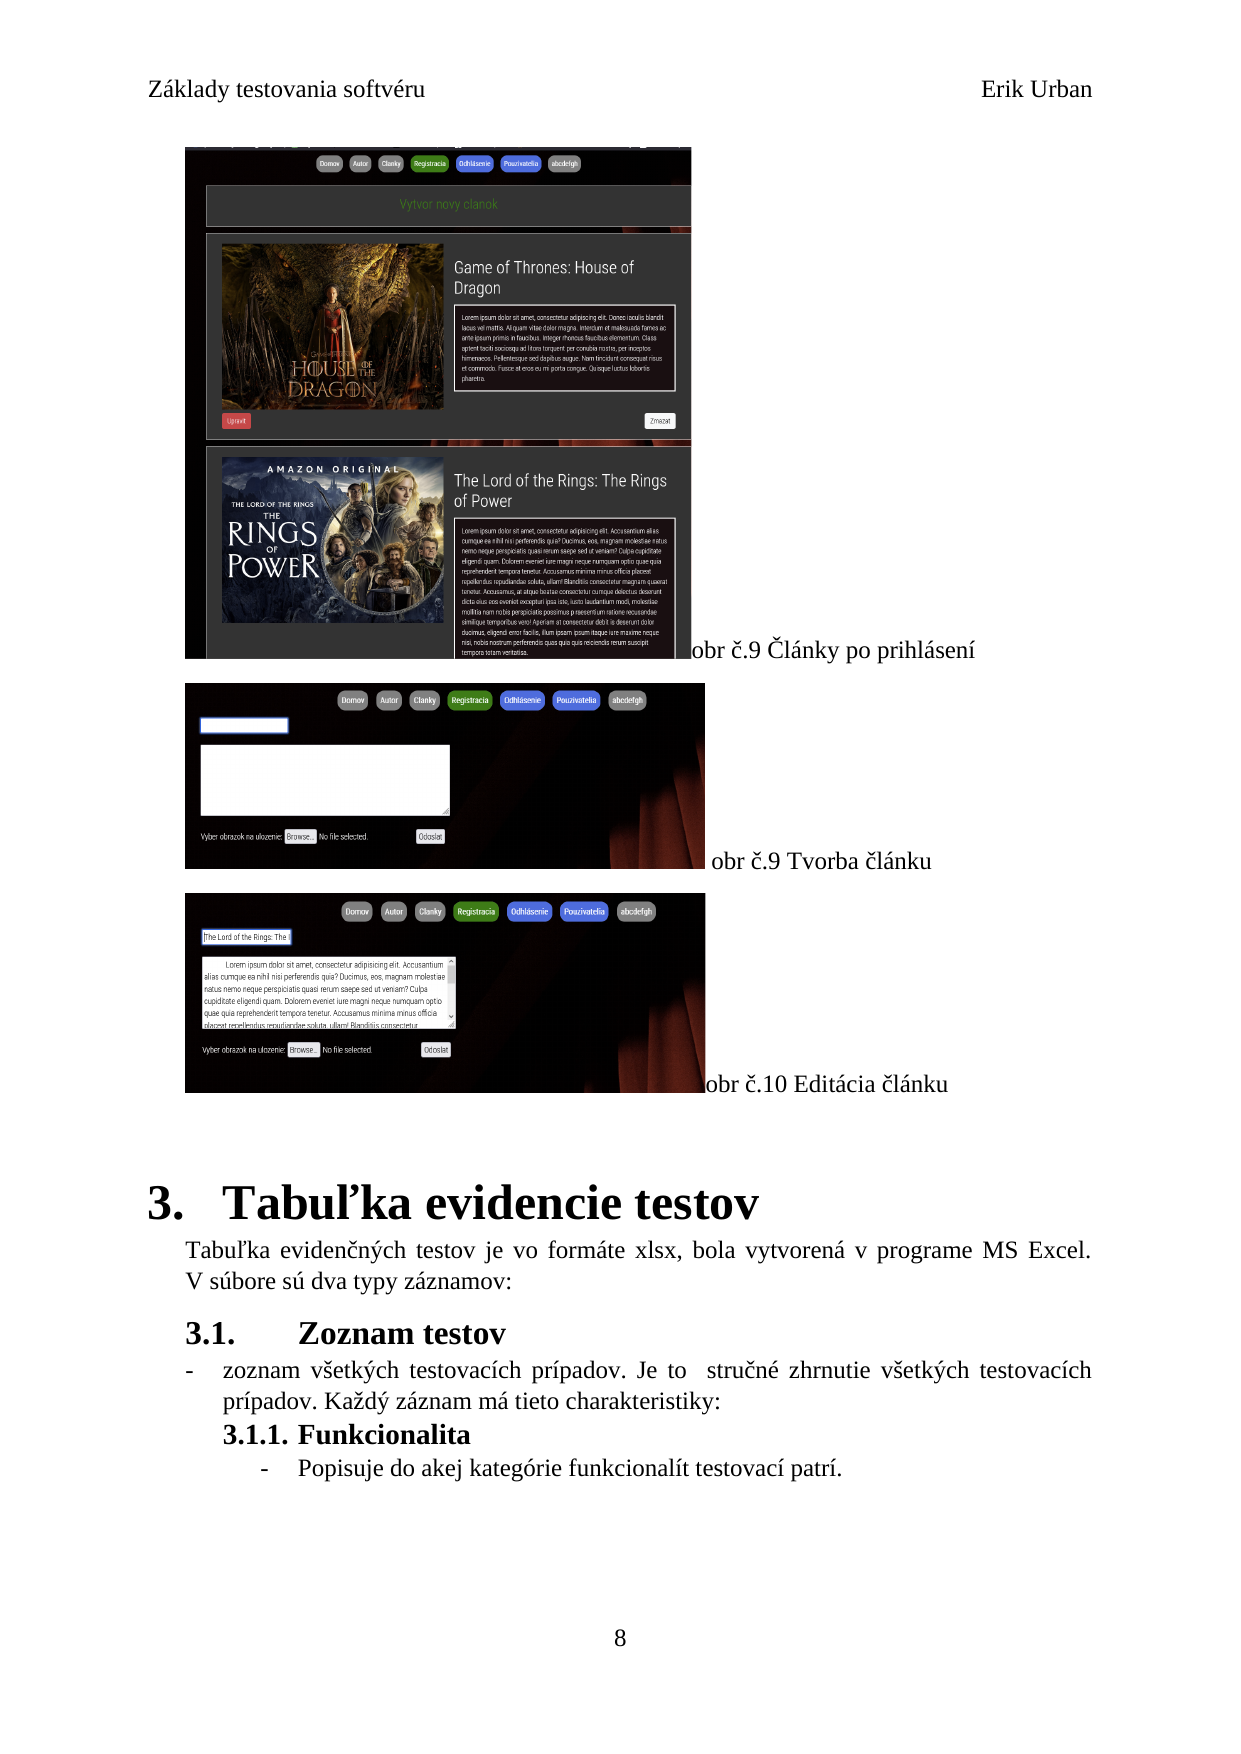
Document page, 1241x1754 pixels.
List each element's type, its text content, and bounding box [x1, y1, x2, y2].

picture [185, 683, 705, 869]
picture [185, 893, 706, 1093]
picture [185, 147, 692, 659]
list Popisuje do akej kategórie funkcionalít testovací patrí. [260, 1453, 1093, 1482]
list zoznam všetkých testovacích prípadov. Je to stručné zhrnutie všetkých testovacích prípadov. Každý záznam má tieto charakteristiky: [185, 1355, 1093, 1415]
text Tabuľka evidenčných testov je vo formáte xlsx, bola vytvorená v programe MS Excel. V súbore sú dva typy záznamov: [185, 1235, 1093, 1294]
subtitle Tabuľka evidencie testov [148, 1173, 1093, 1230]
subtitle Funkcionalita [223, 1417, 1093, 1451]
subtitle Zoznam testov [185, 1313, 1093, 1352]
